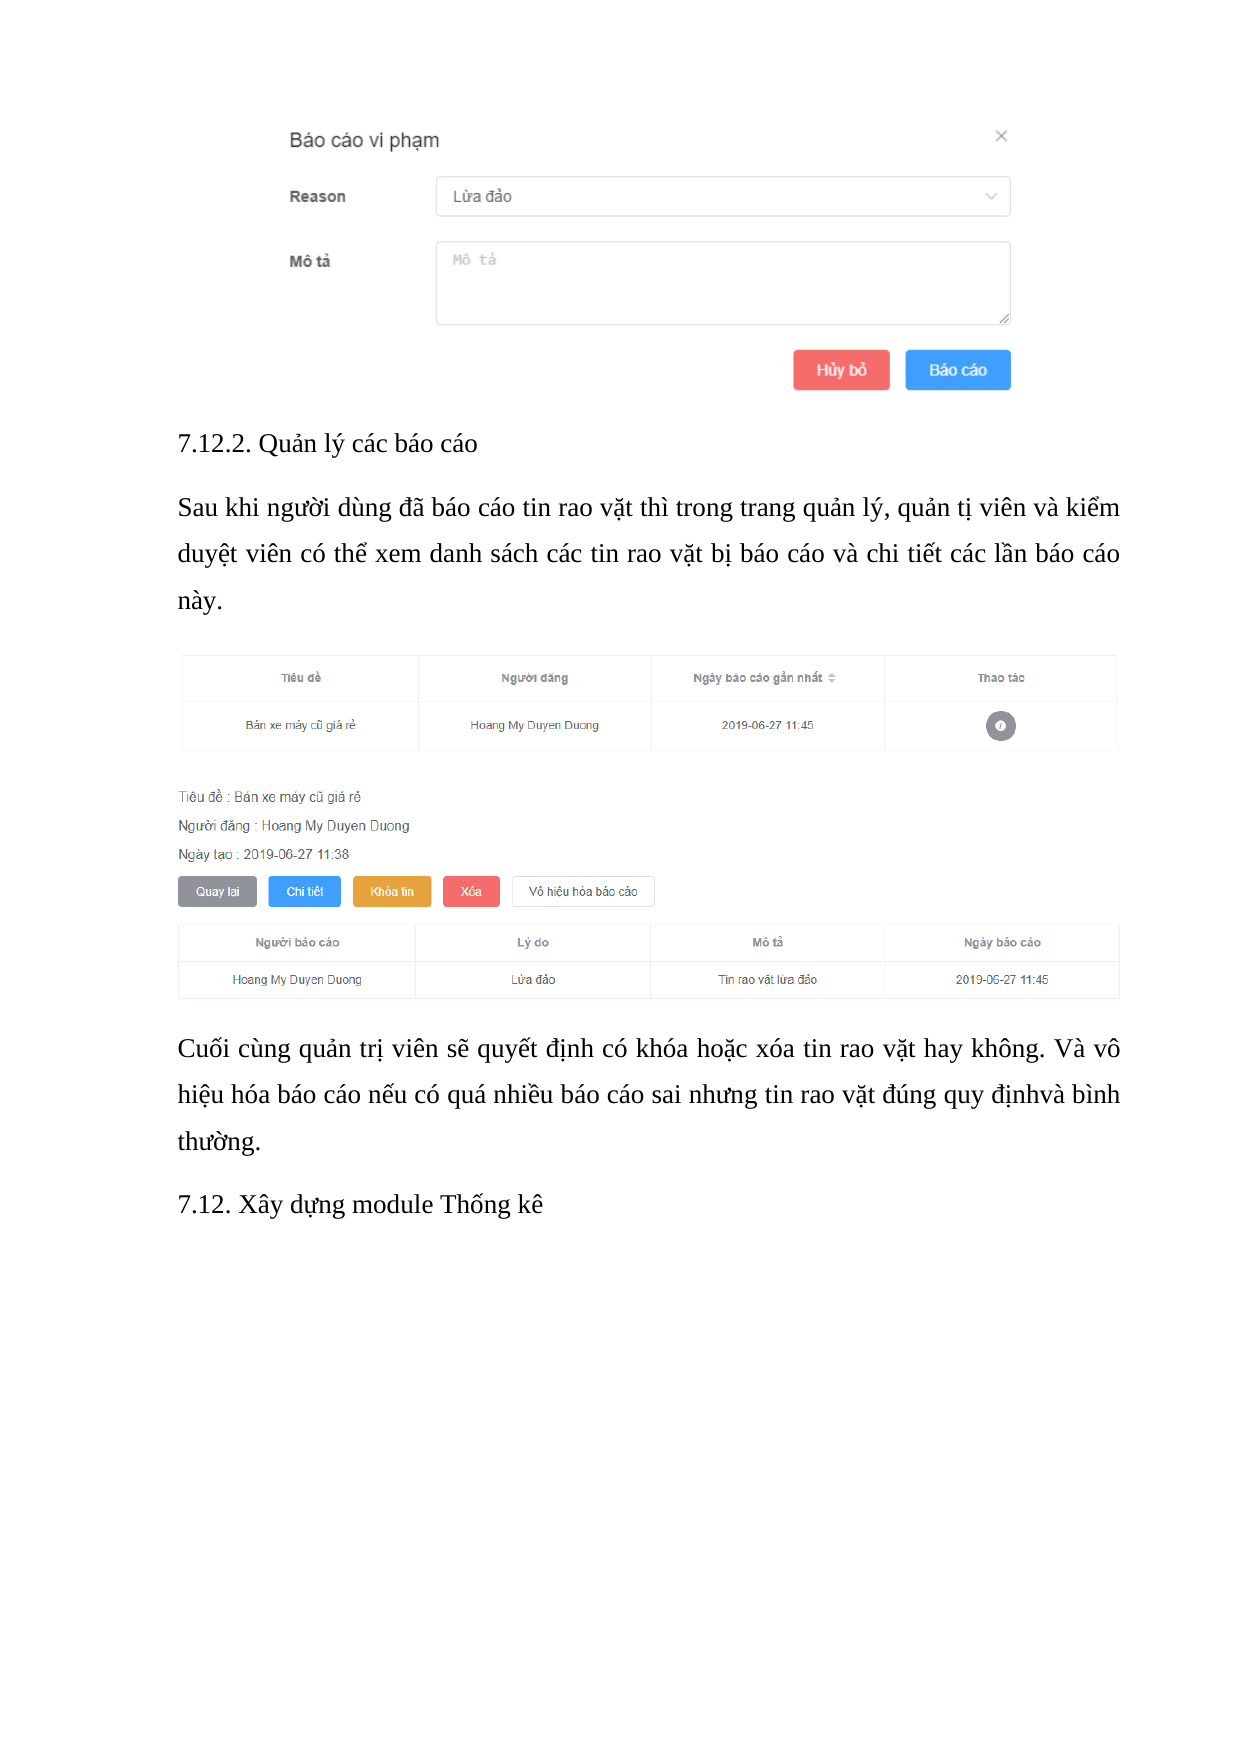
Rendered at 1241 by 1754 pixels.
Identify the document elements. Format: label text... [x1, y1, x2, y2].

picture [280, 118, 1020, 397]
text 7.12. Xây dựng module Thống kê [177, 1188, 1122, 1220]
text 7.12.2. Quản lý các báo cáo [177, 428, 1122, 459]
text Sau khi người dùng đã báo cáo tin rao vặt thì trong trang quản lý, quản tị viên và kiểm duyệt viên có thể xem danh sách các tin rao vặt bị báo cáo và chi tiết các lần báo cáo này. [177, 491, 1122, 615]
text Cuối cùng quản trị viên sẽ quyết định có khóa hoặc xóa tin rao vặt hay không. Và vô hiệu hóa báo cáo nếu có quá nhiều báo cáo sai nhưng tin rao vặt đúng quy địnhvà bình thường. [177, 1032, 1122, 1156]
picture [177, 647, 1123, 756]
picture [177, 786, 1123, 1002]
